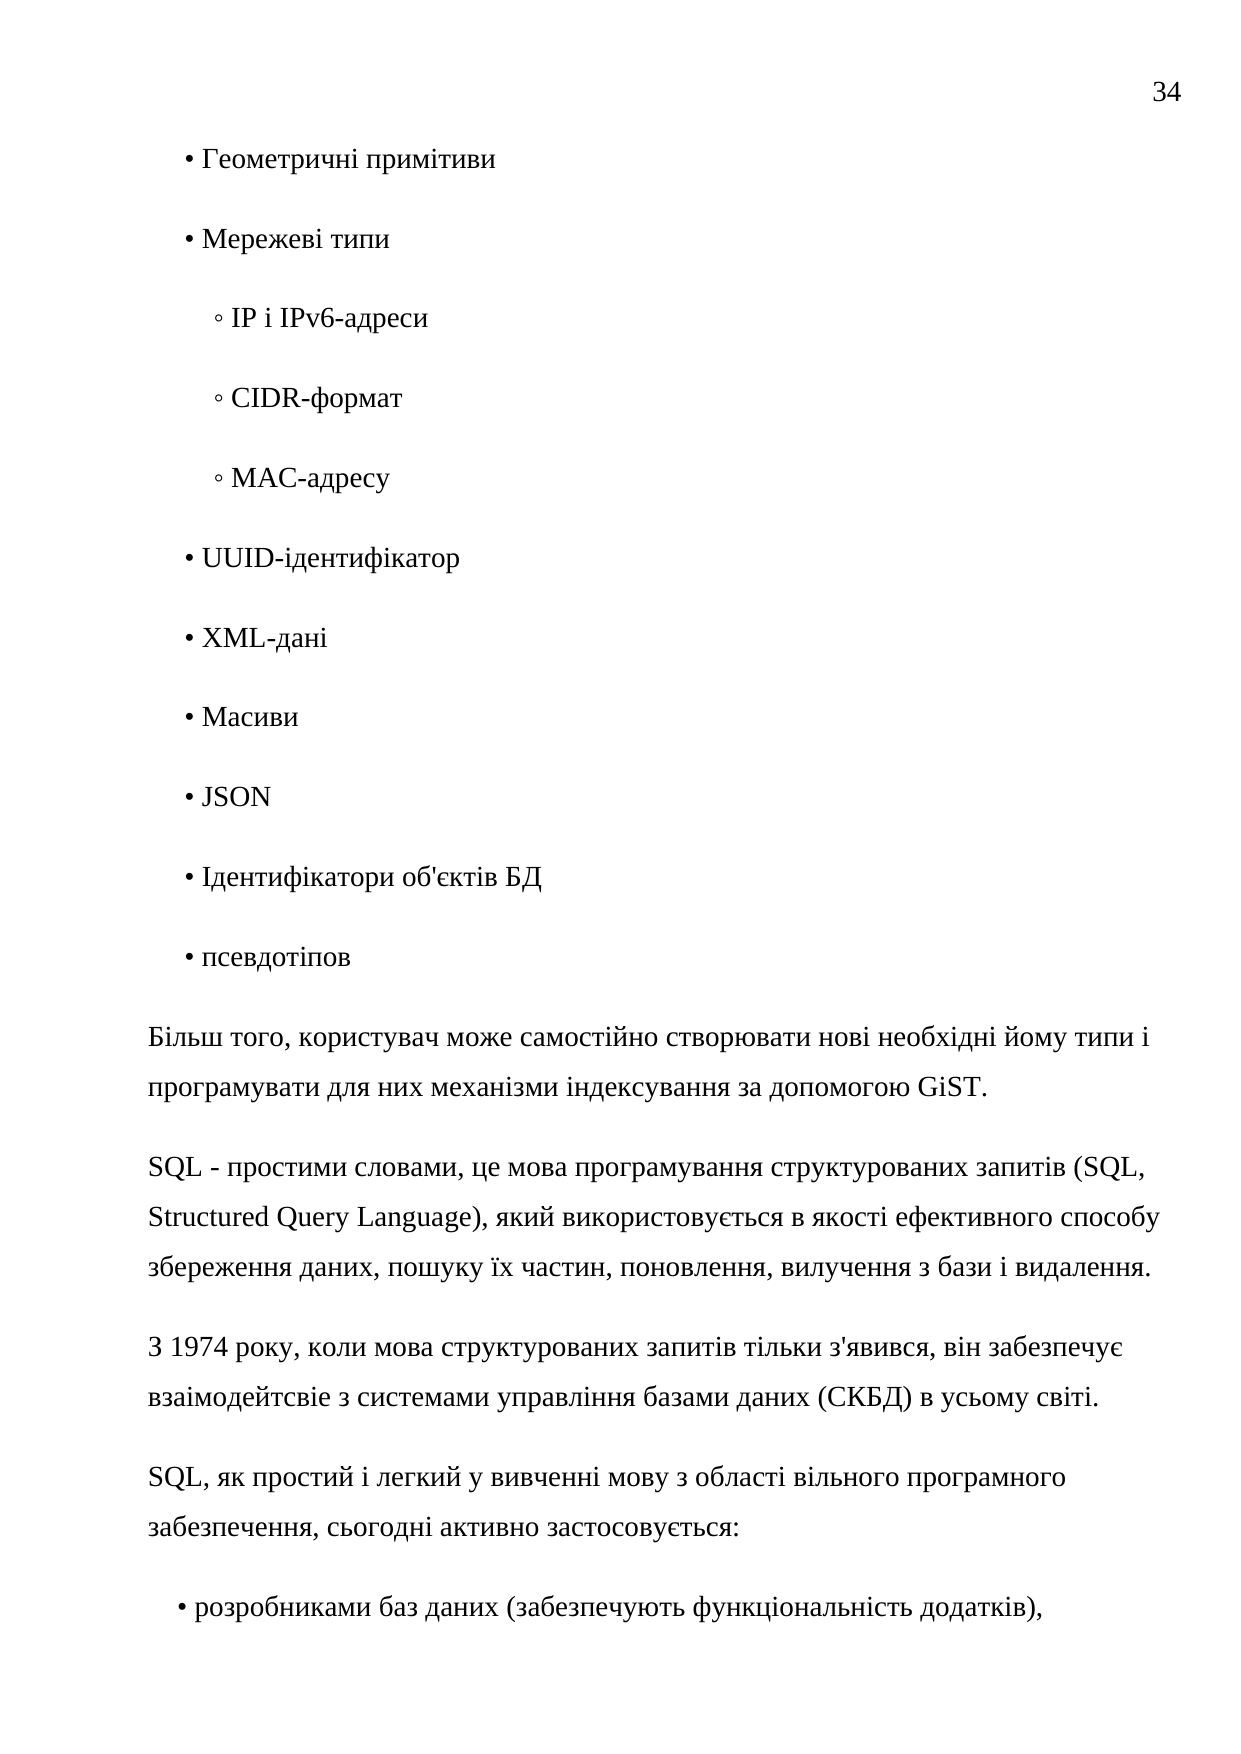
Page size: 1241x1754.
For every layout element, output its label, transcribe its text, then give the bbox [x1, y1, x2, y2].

text SQL - простими словами, це мова програмування структурованих запитів (SQL, Structured Query Language), який використовується в якості ефективного способу збереження даних, пошуку їх частин, поновлення, вилучення з бази і видалення. [148, 1149, 1181, 1283]
text ◦ IP і IPv6-адреси [148, 301, 1181, 334]
text • Масиви [148, 699, 1181, 733]
text • Мережеві типи [148, 221, 1181, 254]
text • XML-дані [148, 620, 1181, 653]
text • Геометричні примітиви [148, 141, 1181, 174]
text SQL, як простий і легкий у вивченні мову з області вільного програмного забезпечення, сьогодні активно застосовується: [148, 1459, 1181, 1543]
text • JSON [148, 779, 1181, 813]
text • псевдотіпов [148, 939, 1181, 972]
text • Ідентифікатори об'єктів БД [148, 859, 1181, 893]
text ◦ MAC-адресу [148, 460, 1181, 494]
text • UUID-ідентифікатор [148, 540, 1181, 573]
text З 1974 року, коли мова структурованих запитів тільки з'явився, він забезпечує взаімодейтсвіе з системами управління базами даних (СКБД) в усьому світі. [148, 1329, 1181, 1413]
text ◦ CIDR-формат [148, 380, 1181, 414]
text • розробниками баз даних (забезпечують функціональність додатків), [148, 1589, 1181, 1623]
text Більш того, користувач може самостійно створювати нові необхідні йому типи і програмувати для них механізми індексування за допомогою GiST. [148, 1019, 1181, 1102]
